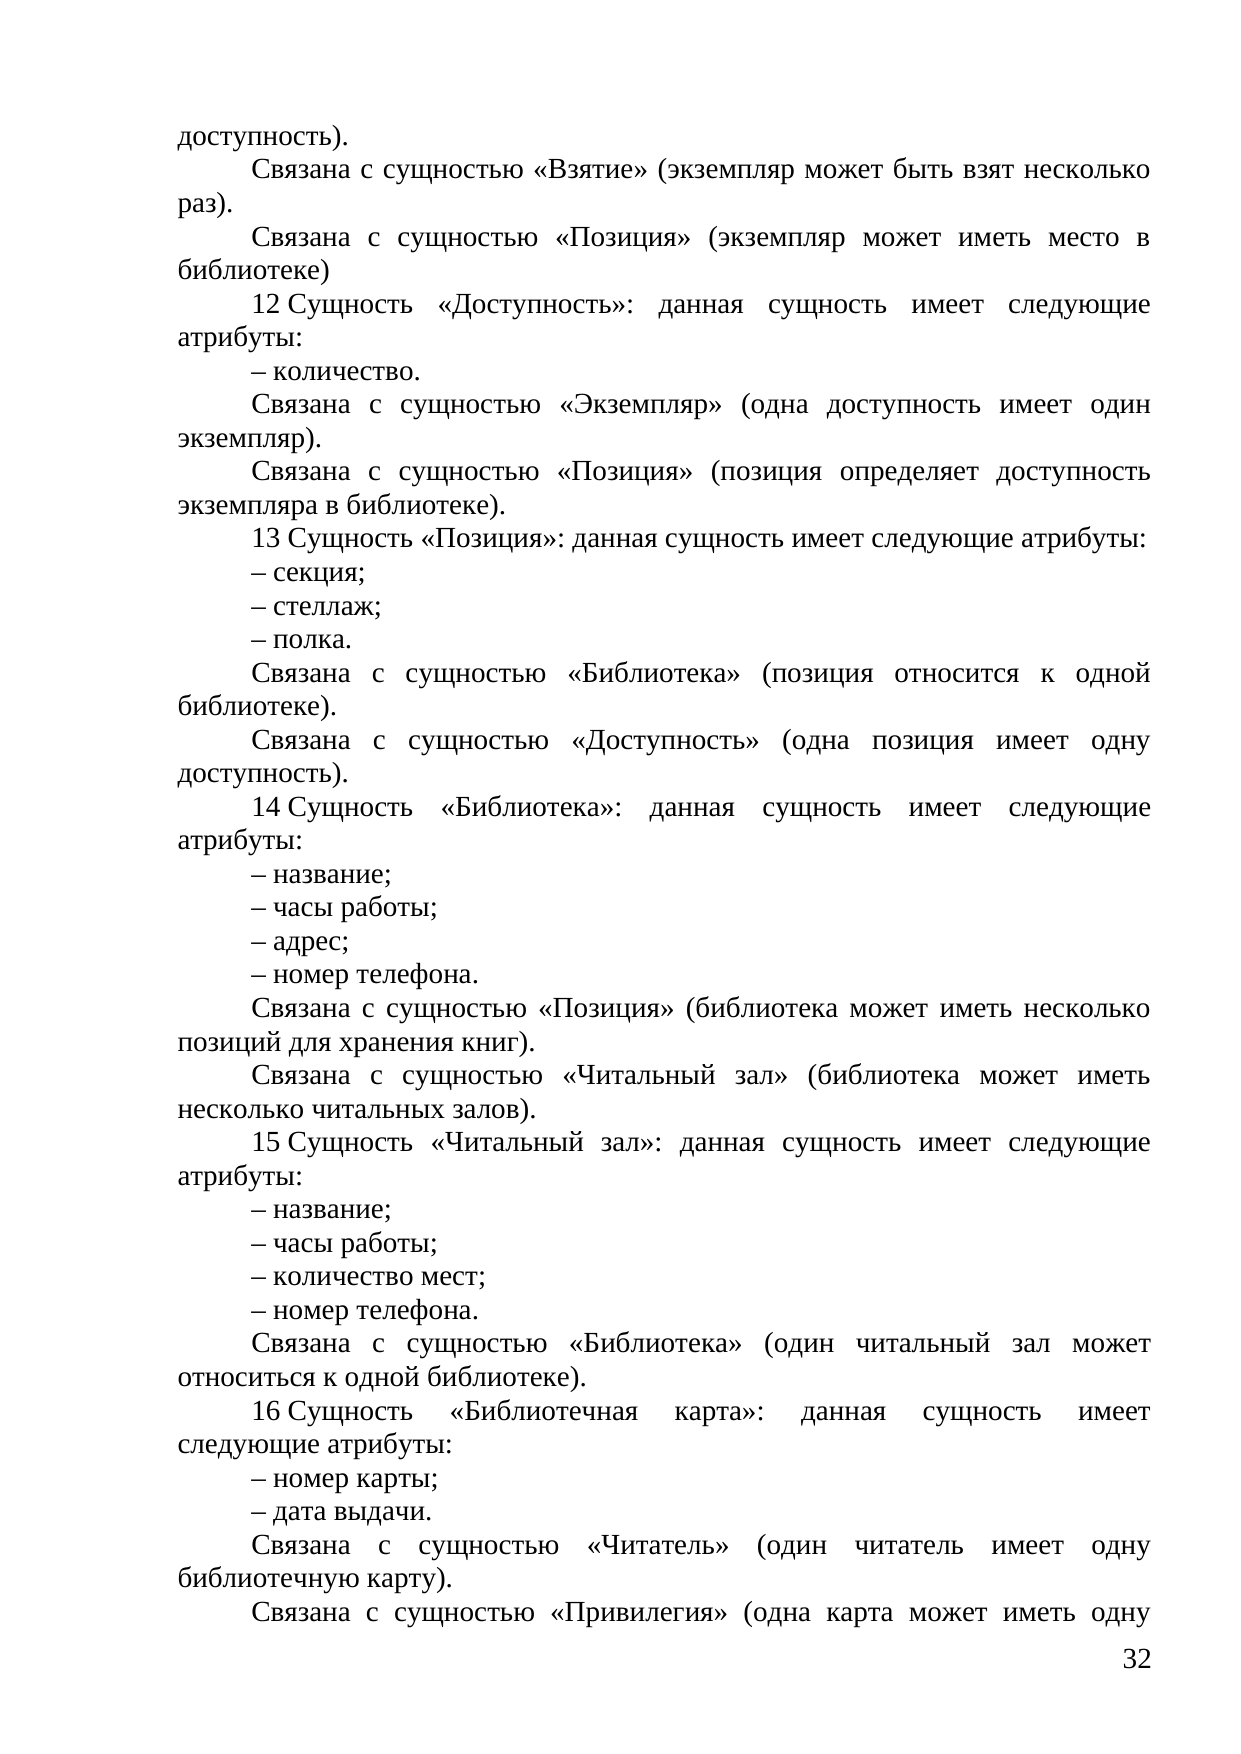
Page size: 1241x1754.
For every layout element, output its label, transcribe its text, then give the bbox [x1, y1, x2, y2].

text – часы работы; [177, 1225, 1152, 1258]
text – номер карты; [177, 1460, 1152, 1493]
text – название; [177, 856, 1152, 889]
text – полка. [177, 621, 1152, 655]
text – адрес; [177, 923, 1152, 957]
text Связана с сущностью «Читатель» (один читатель имеет одну библиотечную карту). [177, 1527, 1152, 1594]
text Связана с сущностью «Читальный зал» (библиотека может иметь несколько читальных залов). [177, 1057, 1152, 1124]
text – номер телефона. [177, 1292, 1152, 1326]
text Связана с сущностью «Взятие» (экземпляр может быть взят несколько раз). [177, 152, 1152, 219]
text Связана с сущностью «Библиотека» (позиция относится к одной библиотеке). [177, 655, 1152, 722]
text – название; [177, 1191, 1152, 1225]
text Связана с сущностью «Библиотека» (один читальный зал может относиться к одной библиотеке). [177, 1326, 1152, 1393]
text Связана с сущностью «Позиция» (экземпляр может иметь место в библиотеке) [177, 219, 1152, 286]
text 16 Сущность «Библиотечная карта»: данная сущность имеет следующие атрибуты: [177, 1393, 1152, 1460]
text 13 Сущность «Позиция»: данная сущность имеет следующие атрибуты: [177, 521, 1152, 554]
text – часы работы; [177, 889, 1152, 923]
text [177, 1594, 1152, 1627]
text – количество мест; [177, 1258, 1152, 1292]
text Связана с сущностью «Доступность» (одна позиция имеет одну доступность). [177, 722, 1152, 789]
text 14 Сущность «Библиотека»: данная сущность имеет следующие атрибуты: [177, 789, 1152, 856]
text 15 Сущность «Читальный зал»: данная сущность имеет следующие атрибуты: [177, 1124, 1152, 1191]
text Связана с сущностью «Позиция» (библиотека может иметь несколько позиций для хранения книг). [177, 990, 1152, 1057]
text 12 Сущность «Доступность»: данная сущность имеет следующие атрибуты: [177, 286, 1152, 353]
text Связана с сущностью «Экземпляр» (одна доступность имеет один экземпляр). [177, 386, 1152, 453]
text – номер телефона. [177, 957, 1152, 990]
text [177, 118, 1152, 152]
text – стеллаж; [177, 588, 1152, 621]
text – секция; [177, 554, 1152, 588]
text – количество. [177, 353, 1152, 386]
text – дата выдачи. [177, 1493, 1152, 1527]
text Связана с сущностью «Позиция» (позиция определяет доступность экземпляра в библиотеке). [177, 453, 1152, 521]
